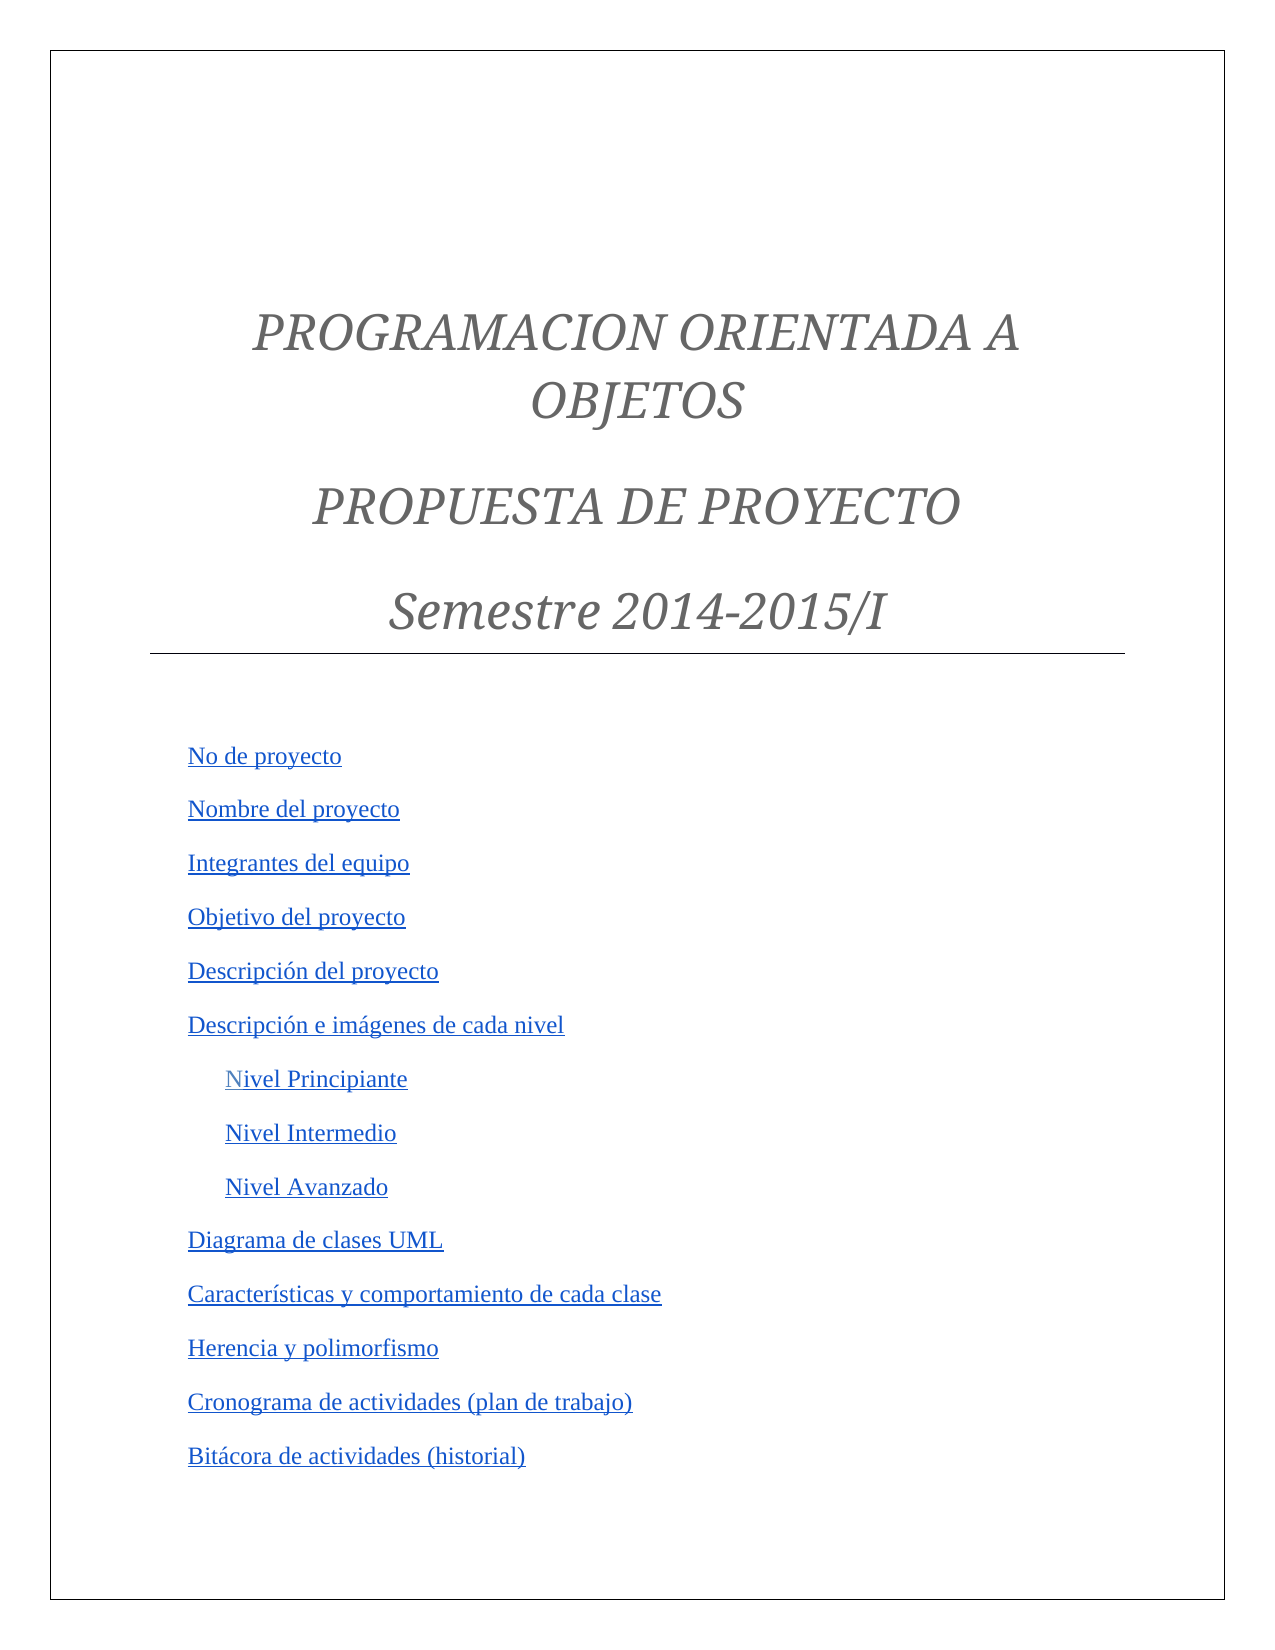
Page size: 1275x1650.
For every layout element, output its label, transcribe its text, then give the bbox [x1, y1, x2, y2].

text Herencia y polimorfismo [187, 1333, 1125, 1362]
text Nombre del proyecto [187, 794, 1125, 823]
text Descripción e imágenes de cada nivel [187, 1010, 1125, 1039]
text Nivel Avanzado [225, 1172, 1125, 1200]
text Nivel Principiante [225, 1064, 1125, 1093]
text Nivel Intermedio [225, 1118, 1125, 1146]
text Cronograma de actividades (plan de trabajo) [187, 1387, 1125, 1416]
subtitle Semestre 2014-2015/I [150, 576, 1125, 644]
text Características y comportamiento de cada clase [187, 1279, 1125, 1308]
text Bitácora de actividades (historial) [187, 1441, 1125, 1469]
text Objetivo del proyecto [187, 902, 1125, 931]
text Descripción del proyecto [187, 956, 1125, 985]
text Diagrama de clases UML [187, 1225, 1125, 1254]
text Integrantes del equipo [187, 848, 1125, 877]
text No de proyecto [187, 741, 1125, 769]
subtitle PROGRAMACION ORIENTADA A OBJETOS [150, 297, 1125, 433]
subtitle PROPUESTA DE PROYECTO [150, 471, 1125, 539]
